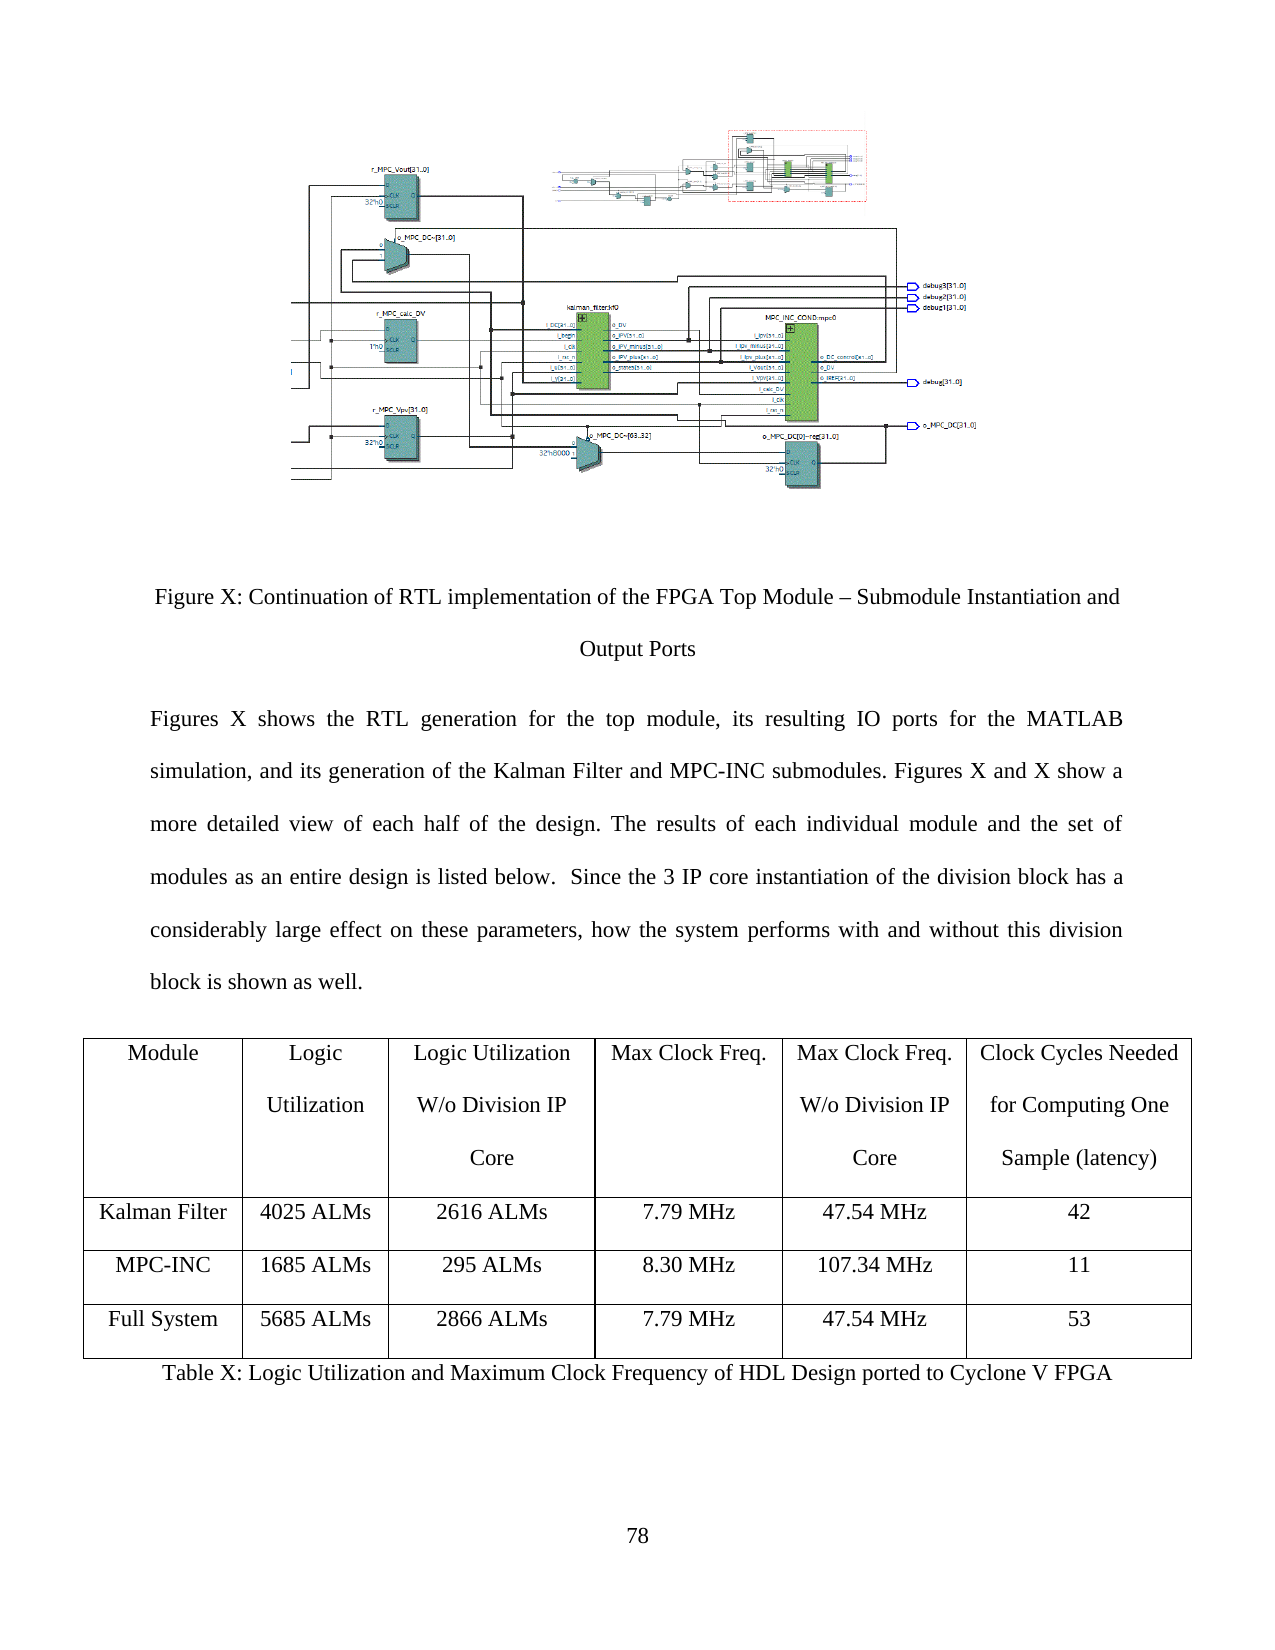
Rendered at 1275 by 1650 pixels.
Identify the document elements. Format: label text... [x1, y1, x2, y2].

table_cell 295 ALMs [389, 1251, 594, 1304]
text Figures X shows the RTL generation for the top module, its resulting IO ports for the MATLAB simulation, and its generation of the Kalman Filter and MPC-INC submodules. Figures X and X show a more detailed view of each half of the design. The results of each individual module and the set of modules as an entire design is listed below. Since the 3 IP core instantiation of the division block has a considerably large effect on these parameters, how the system performs with and without this division block is shown as well. [150, 705, 1125, 995]
table_cell 2616 ALMs [389, 1198, 594, 1250]
table_cell 42 [967, 1198, 1191, 1250]
text Table X: Logic Utilization and Maximum Clock Frequency of HDL Design ported to Cyclone V FPGA [150, 1359, 1125, 1385]
table_cell 107.34 MHz [783, 1251, 966, 1304]
table_cell 47.54 MHz [783, 1305, 966, 1358]
table_cell 53 [967, 1305, 1191, 1358]
table_header Max Clock Freq. W/o Division IP Core [783, 1039, 966, 1197]
table_cell Kalman Filter [84, 1198, 242, 1250]
table_header Logic Utilization [243, 1039, 388, 1197]
table_cell 7.79 MHz [596, 1198, 782, 1250]
table_cell 4025 ALMs [243, 1198, 388, 1250]
table_header Clock Cycles Needed for Computing One Sample (latency) [967, 1039, 1191, 1197]
table_cell 11 [967, 1251, 1191, 1304]
table_cell MPC-INC [84, 1251, 242, 1304]
table_header Logic Utilization W/o Division IP Core [389, 1039, 594, 1197]
table_cell 47.54 MHz [783, 1198, 966, 1250]
table_header Module [84, 1039, 242, 1197]
table_cell Full System [84, 1305, 242, 1358]
table_cell 2866 ALMs [389, 1305, 594, 1358]
picture [291, 111, 984, 538]
text Figure X: Continuation of RTL implementation of the FPGA Top Module – Submodule Instantiation and Output Ports [150, 583, 1125, 662]
table_header Max Clock Freq. [596, 1039, 782, 1197]
table_cell 8.30 MHz [596, 1251, 782, 1304]
table_cell 7.79 MHz [596, 1305, 782, 1358]
table_cell 1685 ALMs [243, 1251, 388, 1304]
table_cell 5685 ALMs [243, 1305, 388, 1358]
